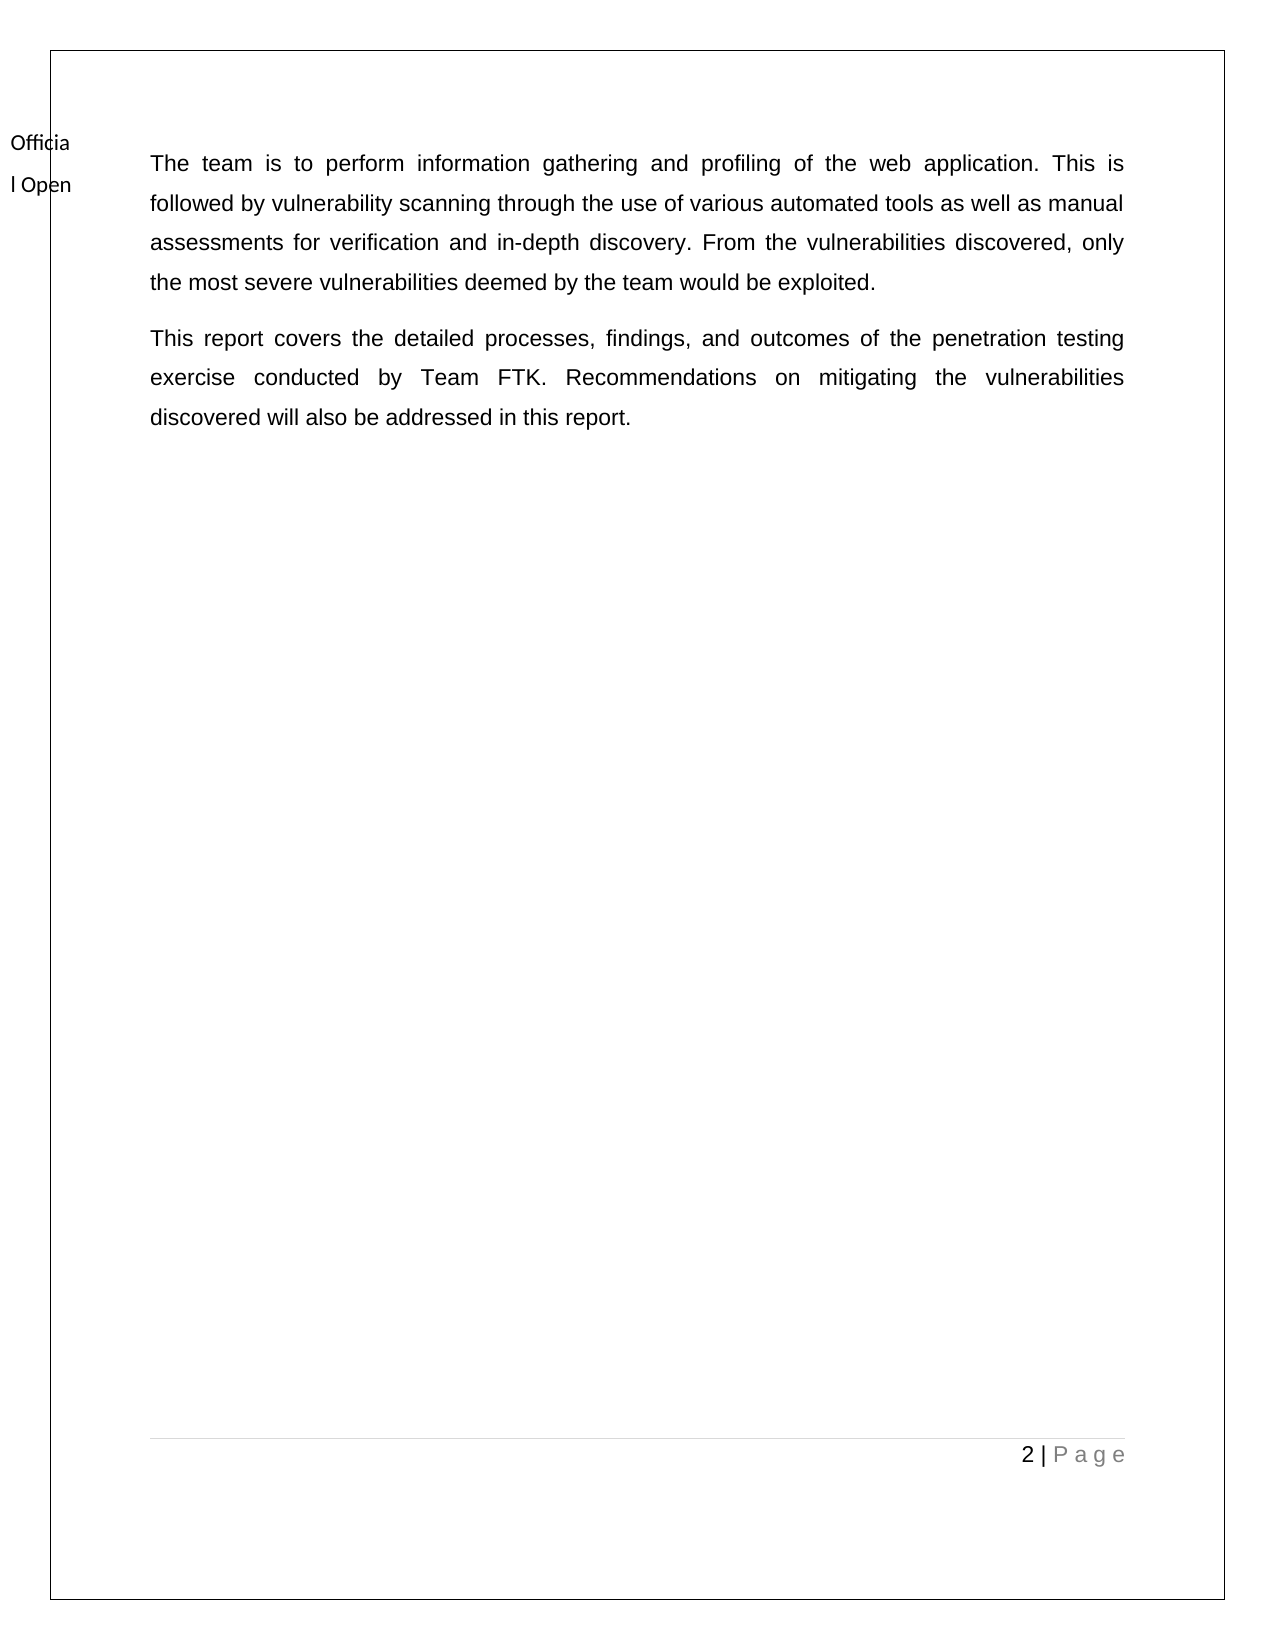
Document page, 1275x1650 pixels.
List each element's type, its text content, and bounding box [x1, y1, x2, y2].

text This report covers the detailed processes, findings, and outcomes of the penetration testing exercise conducted by Team FTK. Recommendations on mitigating the vulnerabilities discovered will also be addressed in this report. [150, 324, 1125, 430]
text The team is to perform information gathering and profiling of the web application. This is followed by vulnerability scanning through the use of various automated tools as well as manual assessments for verification and in-depth discovery. From the vulnerabilities discovered, only the most severe vulnerabilities deemed by the team would be exploited. [150, 150, 1125, 295]
